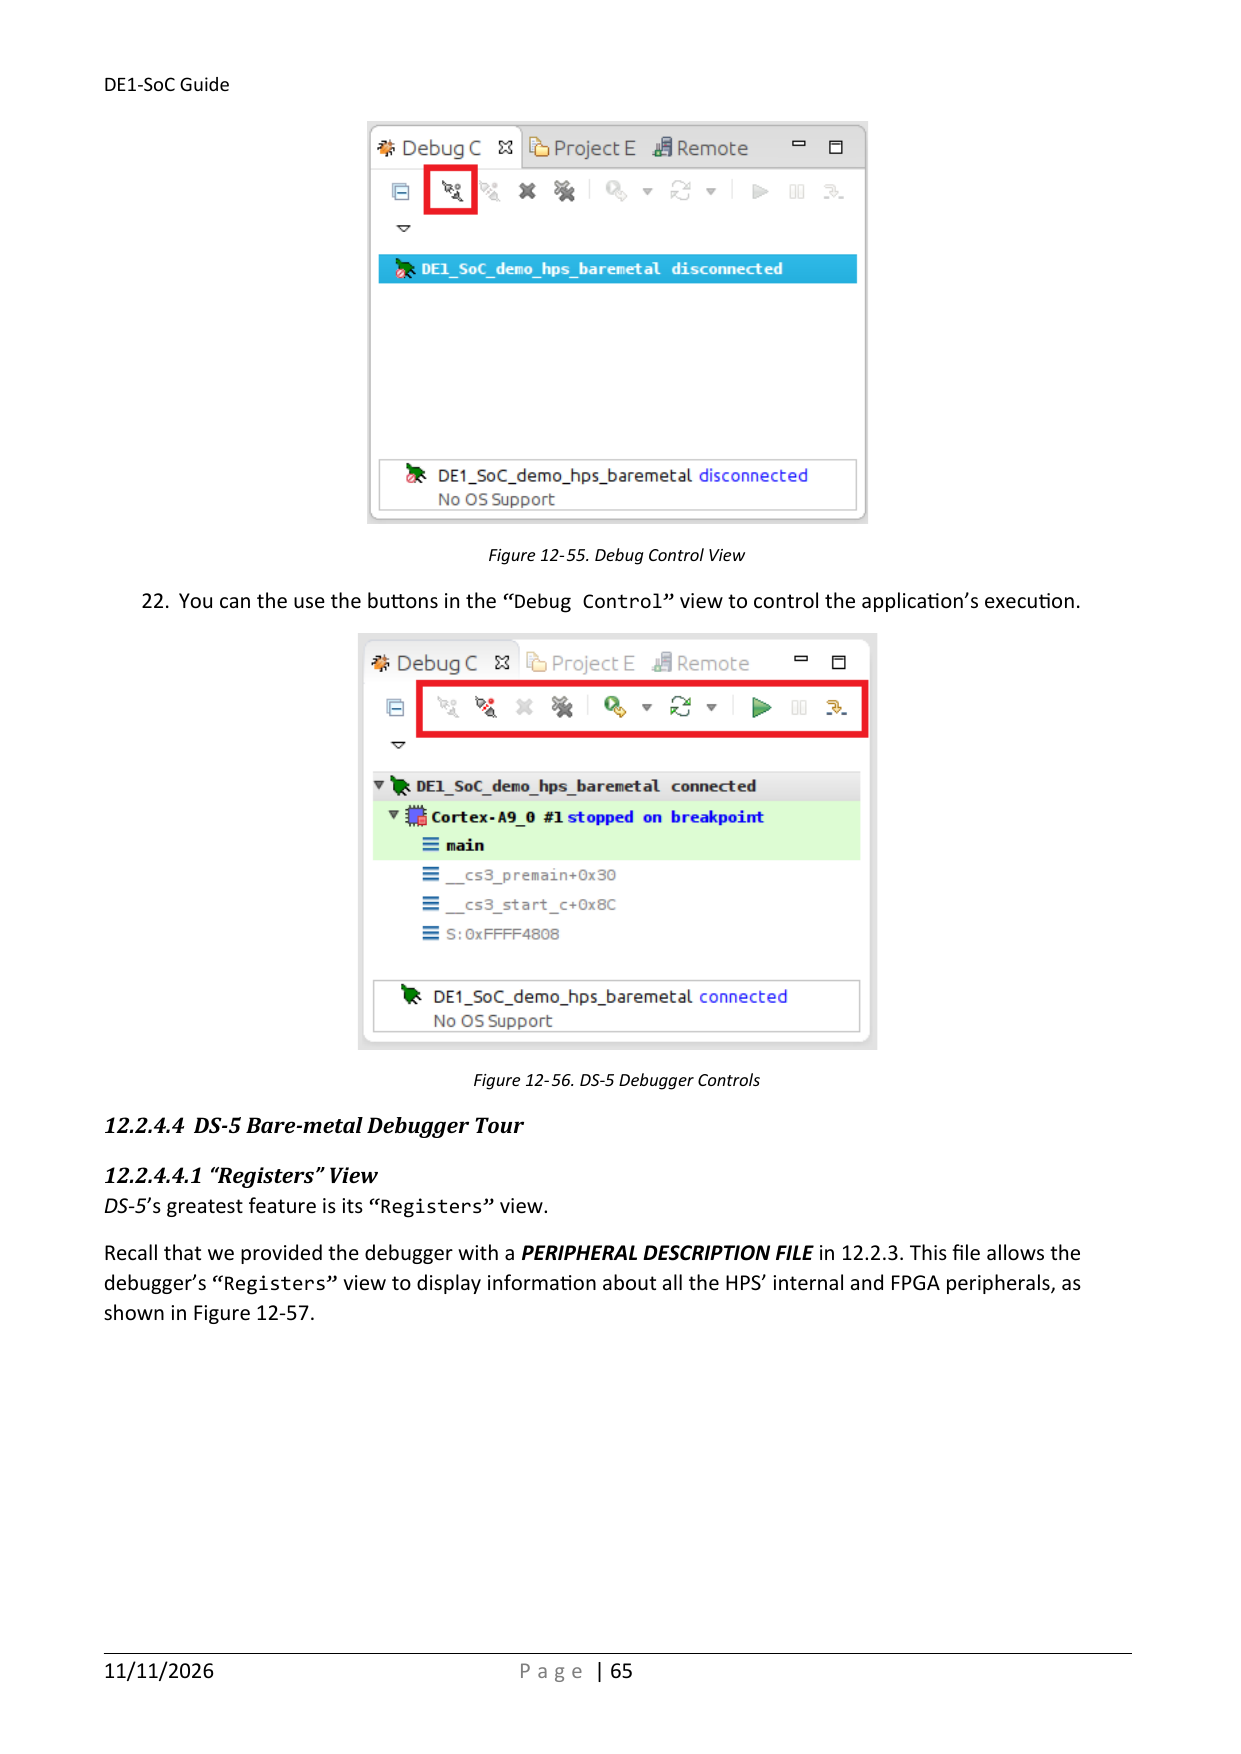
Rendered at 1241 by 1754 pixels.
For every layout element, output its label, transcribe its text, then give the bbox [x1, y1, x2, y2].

subtitle DS-5 Bare-metal Debugger Tour [103, 1112, 1132, 1139]
subtitle “Registers” View [103, 1162, 1132, 1189]
list You can the use the buttons in the “Debug Control” view to control the application’s execution. [141, 586, 1132, 614]
picture [367, 121, 869, 524]
picture [357, 633, 878, 1050]
text DS-5’s greatest feature is its “Registers” view. [103, 1191, 1132, 1219]
